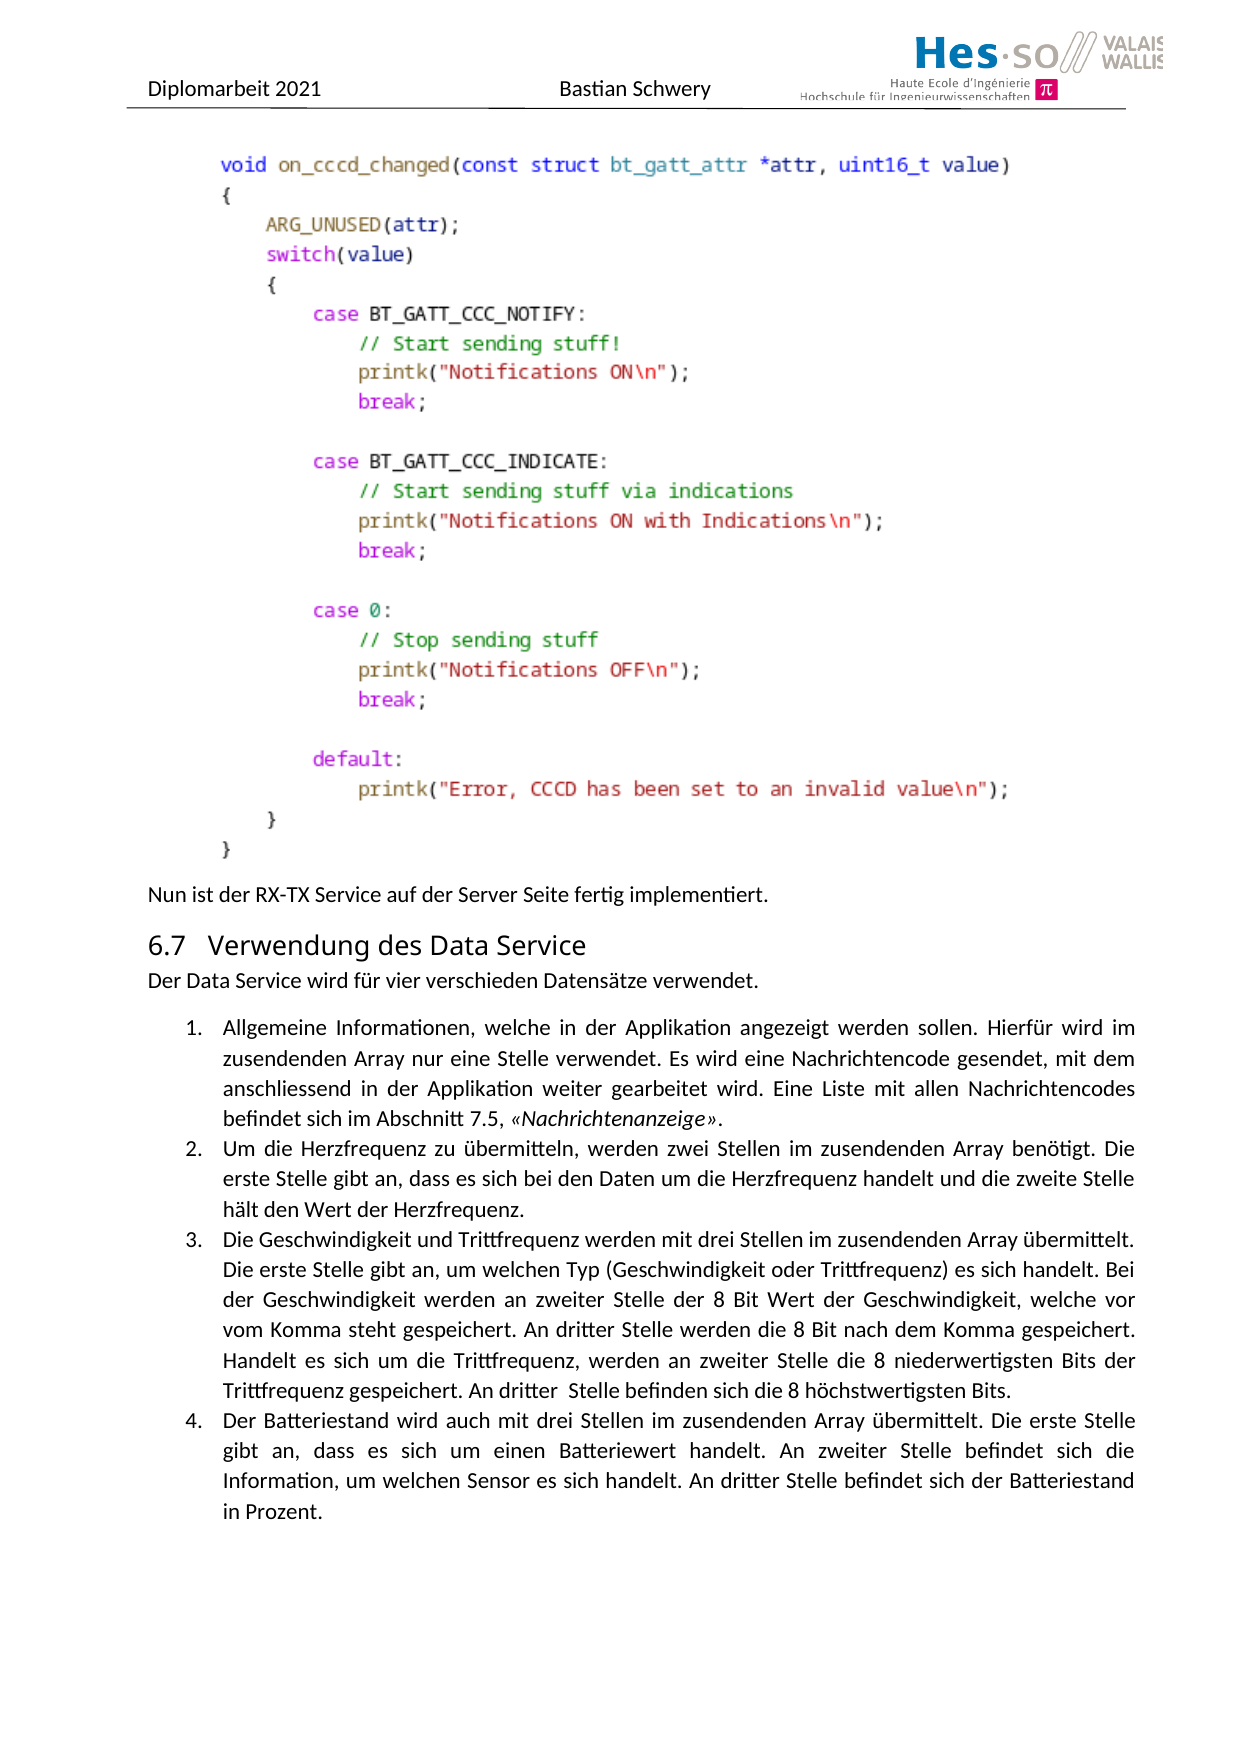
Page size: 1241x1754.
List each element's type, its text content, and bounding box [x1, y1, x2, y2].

list Um die Herzfrequenz zu übermitteln, werden zwei Stellen im zusendenden Array benötigt. Die erste Stelle gibt an, dass es sich bei den Daten um die Herzfrequenz handelt und die zweite Stelle hält den Wert der Herzfrequenz. [185, 1134, 1137, 1223]
list Die Geschwindigkeit und Trittfrequenz werden mit drei Stellen im zusendenden Array übermittelt. Die erste Stelle gibt an, um welchen Typ (Geschwindigkeit oder Trittfrequenz) es sich handelt. Bei der Geschwindigkeit werden an zweiter Stelle der 8 Bit Wert der Geschwindigkeit, welche vor vom Komma steht gespeichert. An dritter Stelle werden die 8 Bit nach dem Komma gespeichert. Handelt es sich um die Trittfrequenz, werden an zweiter Stelle die 8 niederwertigsten Bits der Trittfrequenz gespeichert. An dritter Stelle befinden sich die 8 höchstwertigsten Bits. [185, 1225, 1137, 1404]
text Nun ist der RX-TX Service auf der Server Seite fertig implementiert. [148, 880, 1137, 908]
list Allgemeine Informationen, welche in der Applikation angezeigt werden sollen. Hierfür wird im zusendenden Array nur eine Stelle verwendet. Es wird eine Nachrichtencode gesendet, mit dem anschliessend in der Applikation weiter gearbeitet wird. Eine Liste mit allen Nachrichtencodes befindet sich im Abschnitt 7.5, «Nachrichtenanzeige». [185, 1013, 1137, 1132]
picture [800, 31, 1163, 100]
subtitle Verwendung des Data Service [148, 927, 1137, 964]
text Der Data Service wird für vier verschieden Datensätze verwendet. [148, 967, 1137, 995]
list Der Batteriestand wird auch mit drei Stellen im zusendenden Array übermittelt. Die erste Stelle gibt an, dass es sich um einen Batteriewert handelt. An zweiter Stelle befindet sich die Information, um welchen Sensor es sich handelt. An dritter Stelle befindet sich der Batteriestand in Prozent. [185, 1406, 1137, 1525]
